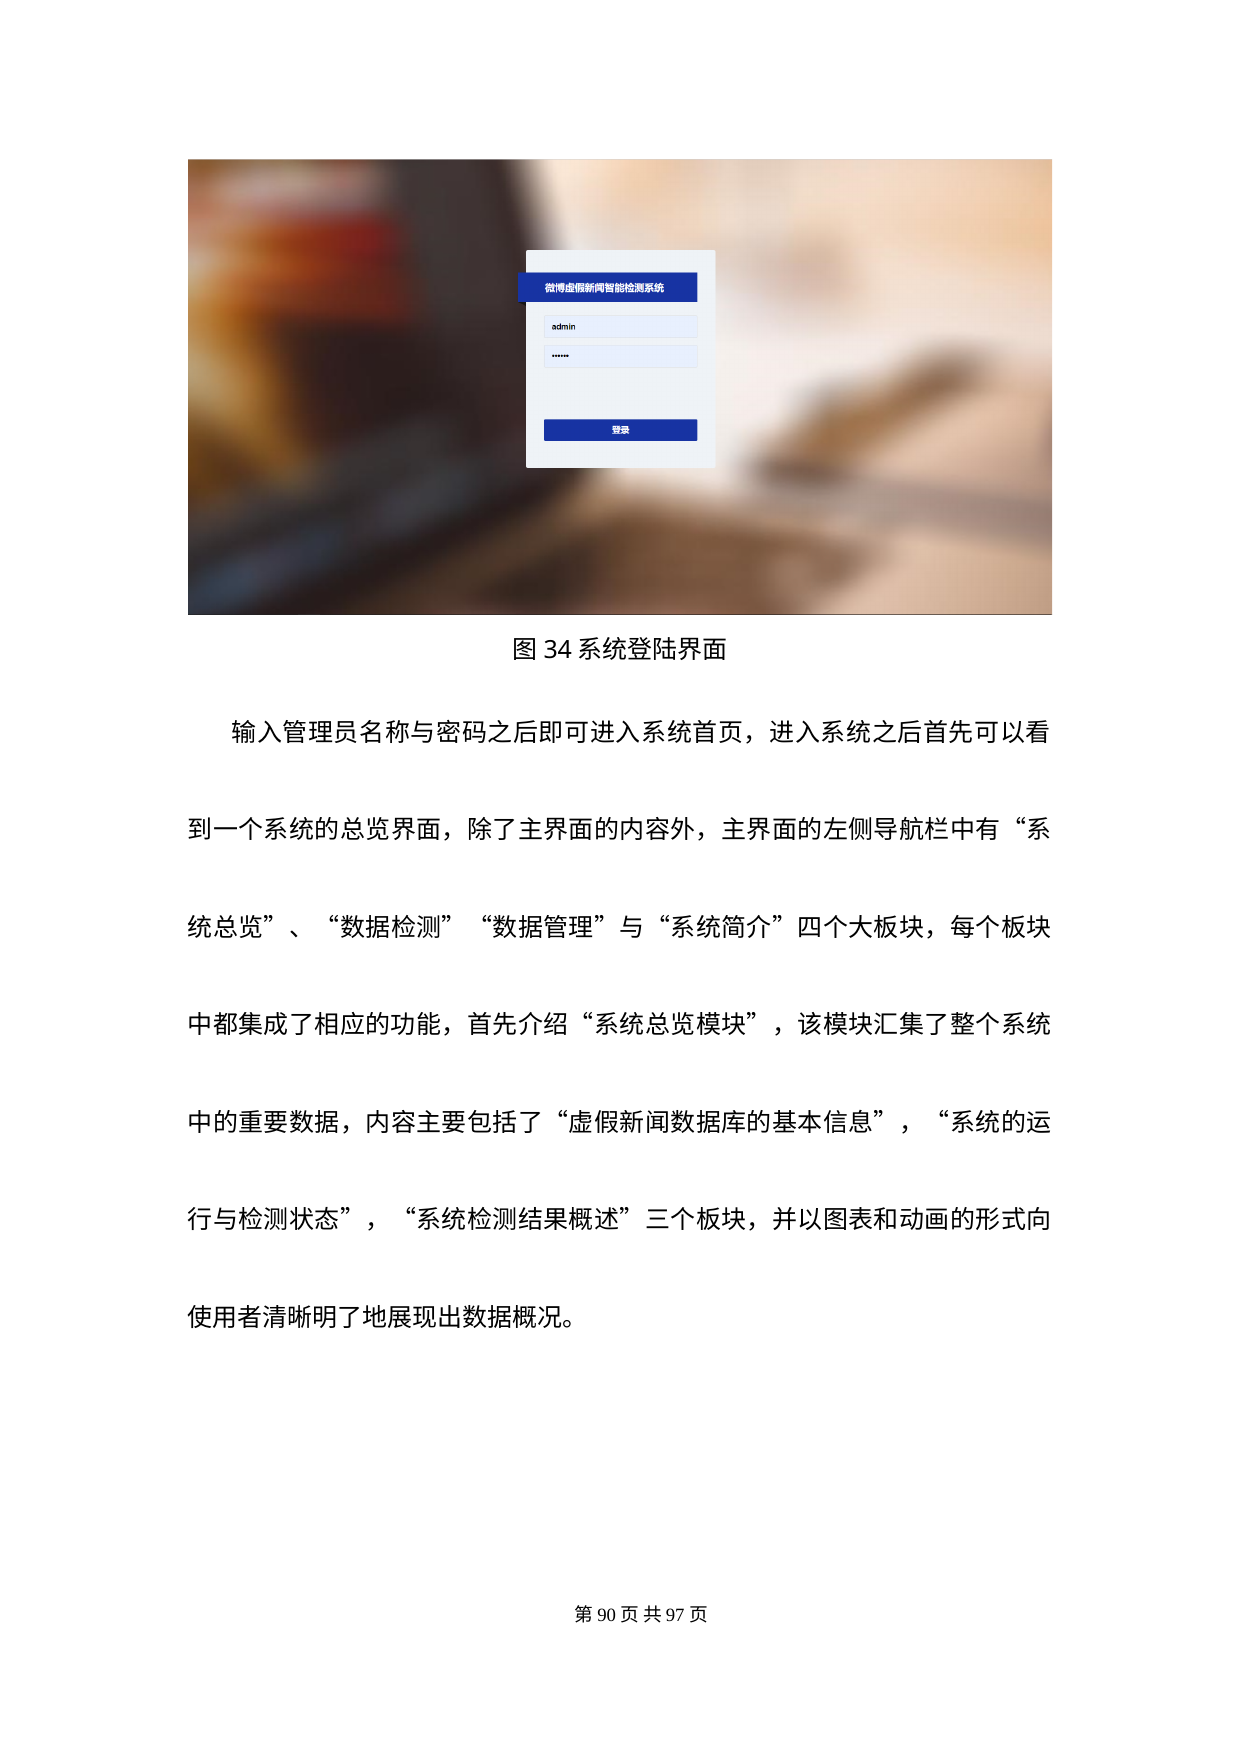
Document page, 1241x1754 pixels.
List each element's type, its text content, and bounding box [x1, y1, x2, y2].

text 图 34 系统登陆界面 [187, 615, 1053, 680]
picture [188, 159, 1053, 615]
text 输入管理员名称与密码之后即可进入系统首页，进入系统之后首先可以看到一个系统的总览界面，除了主界面的内容外，主界面的左侧导航栏中有“系统总览”、“数据检测”“数据管理”与“系统简介”四个大板块，每个板块中都集成了相应的功能，首先介绍“系统总览模块”，该模块汇集了整个系统中的重要数据，内容主要包括了“虚假新闻数据库的基本信息”，“系统的运行与检测状态”，“系统检测结果概述”三个板块，并以图表和动画的形式向使用者清晰明了地展现出数据概况。 [187, 698, 1053, 1348]
